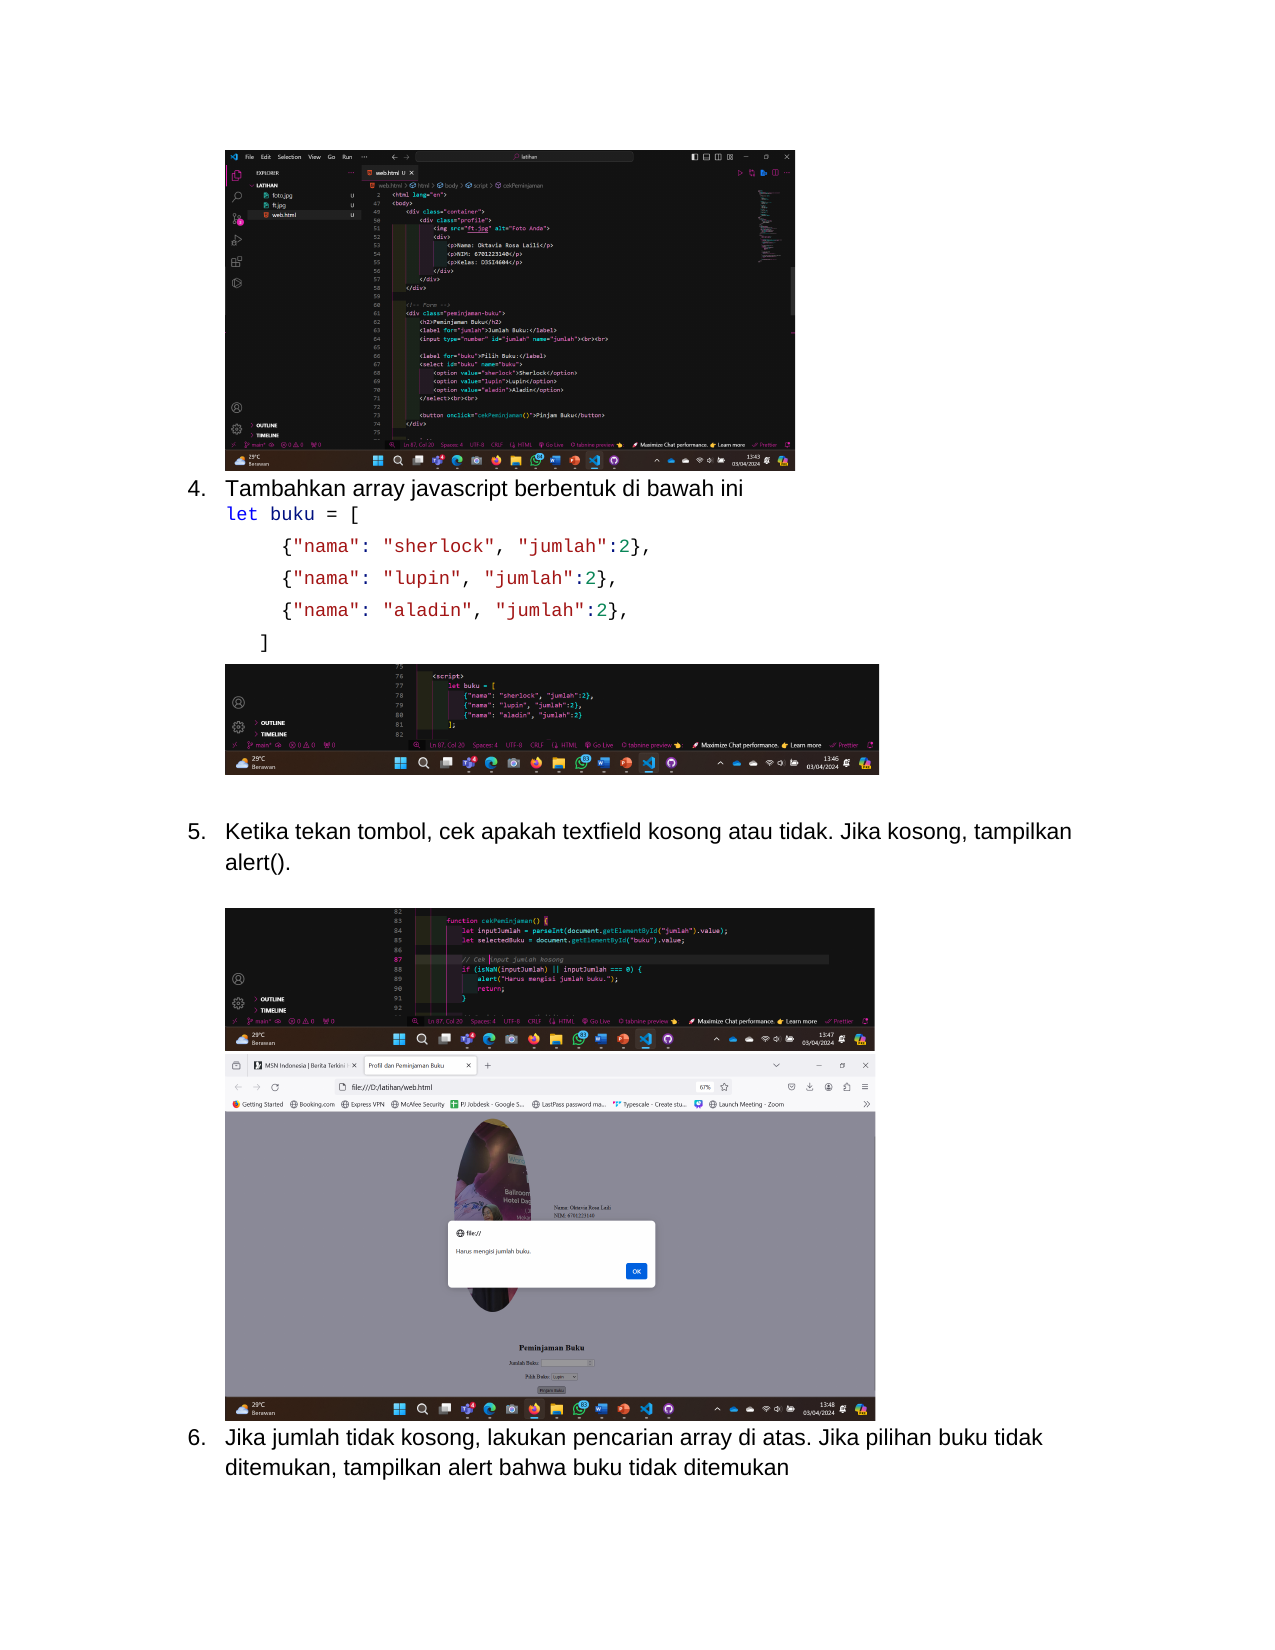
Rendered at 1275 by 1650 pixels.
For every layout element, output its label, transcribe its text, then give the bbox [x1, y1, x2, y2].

text {"nama": "aladin", "jumlah":2}, [225, 601, 1125, 622]
picture [225, 1054, 876, 1421]
text {"nama": "sherlock", "jumlah":2}, [225, 537, 1125, 558]
picture [225, 150, 796, 471]
text ] [225, 632, 1125, 654]
picture [225, 664, 880, 775]
text {"nama": "lupin", "jumlah":2}, [225, 569, 1125, 590]
text let buku = [ [225, 505, 1125, 526]
list Jika jumlah tidak kosong, lakukan pencarian array di atas. Jika pilihan buku tidak ditemukan, tampilkan alert bahwa buku tidak ditemukan [187, 1424, 1125, 1481]
picture [225, 908, 875, 1051]
list Ketika tekan tombol, cek apakah textfield kosong atau tidak. Jika kosong, tampilkan alert(). [187, 818, 1125, 875]
list Tambahkan array javascript berbentuk di bawah ini [187, 475, 1125, 501]
